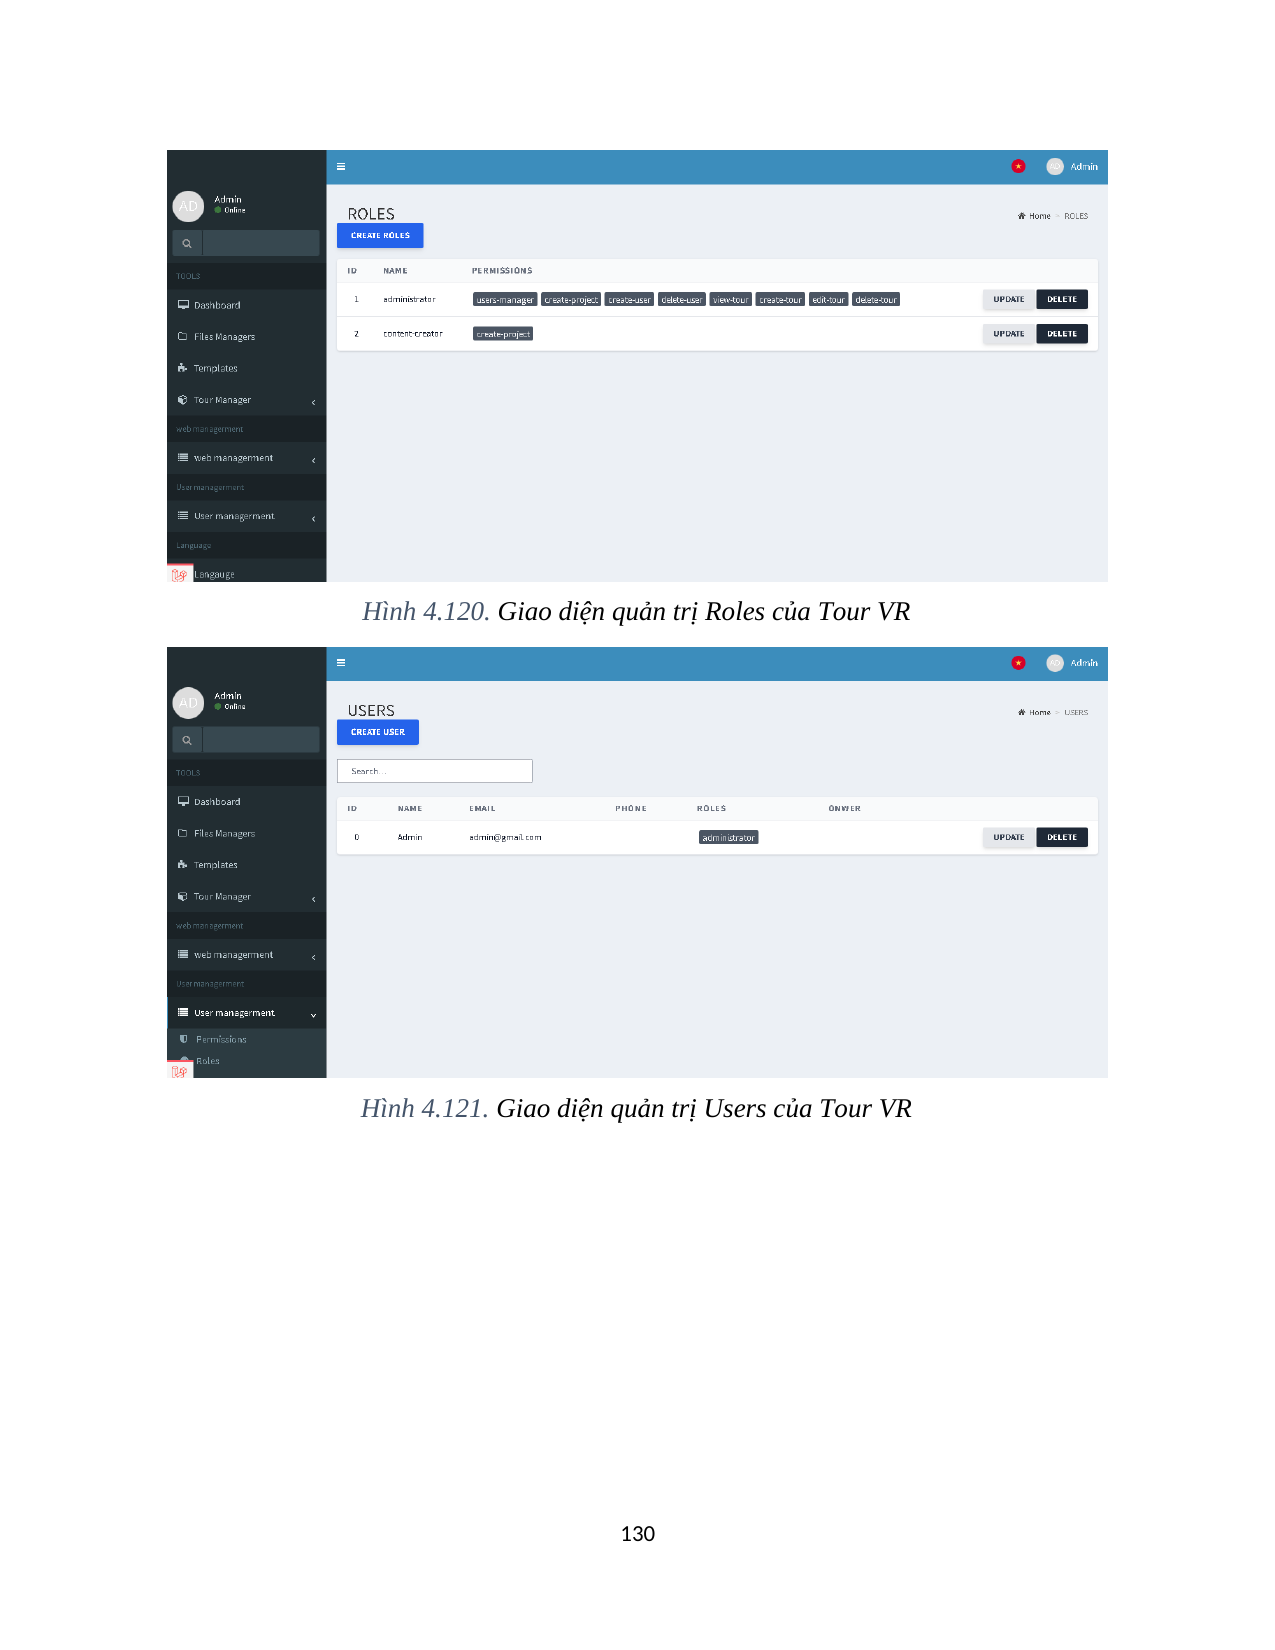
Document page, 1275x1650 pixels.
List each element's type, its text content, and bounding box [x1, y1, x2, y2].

picture [167, 150, 1108, 582]
picture [167, 647, 1108, 1078]
